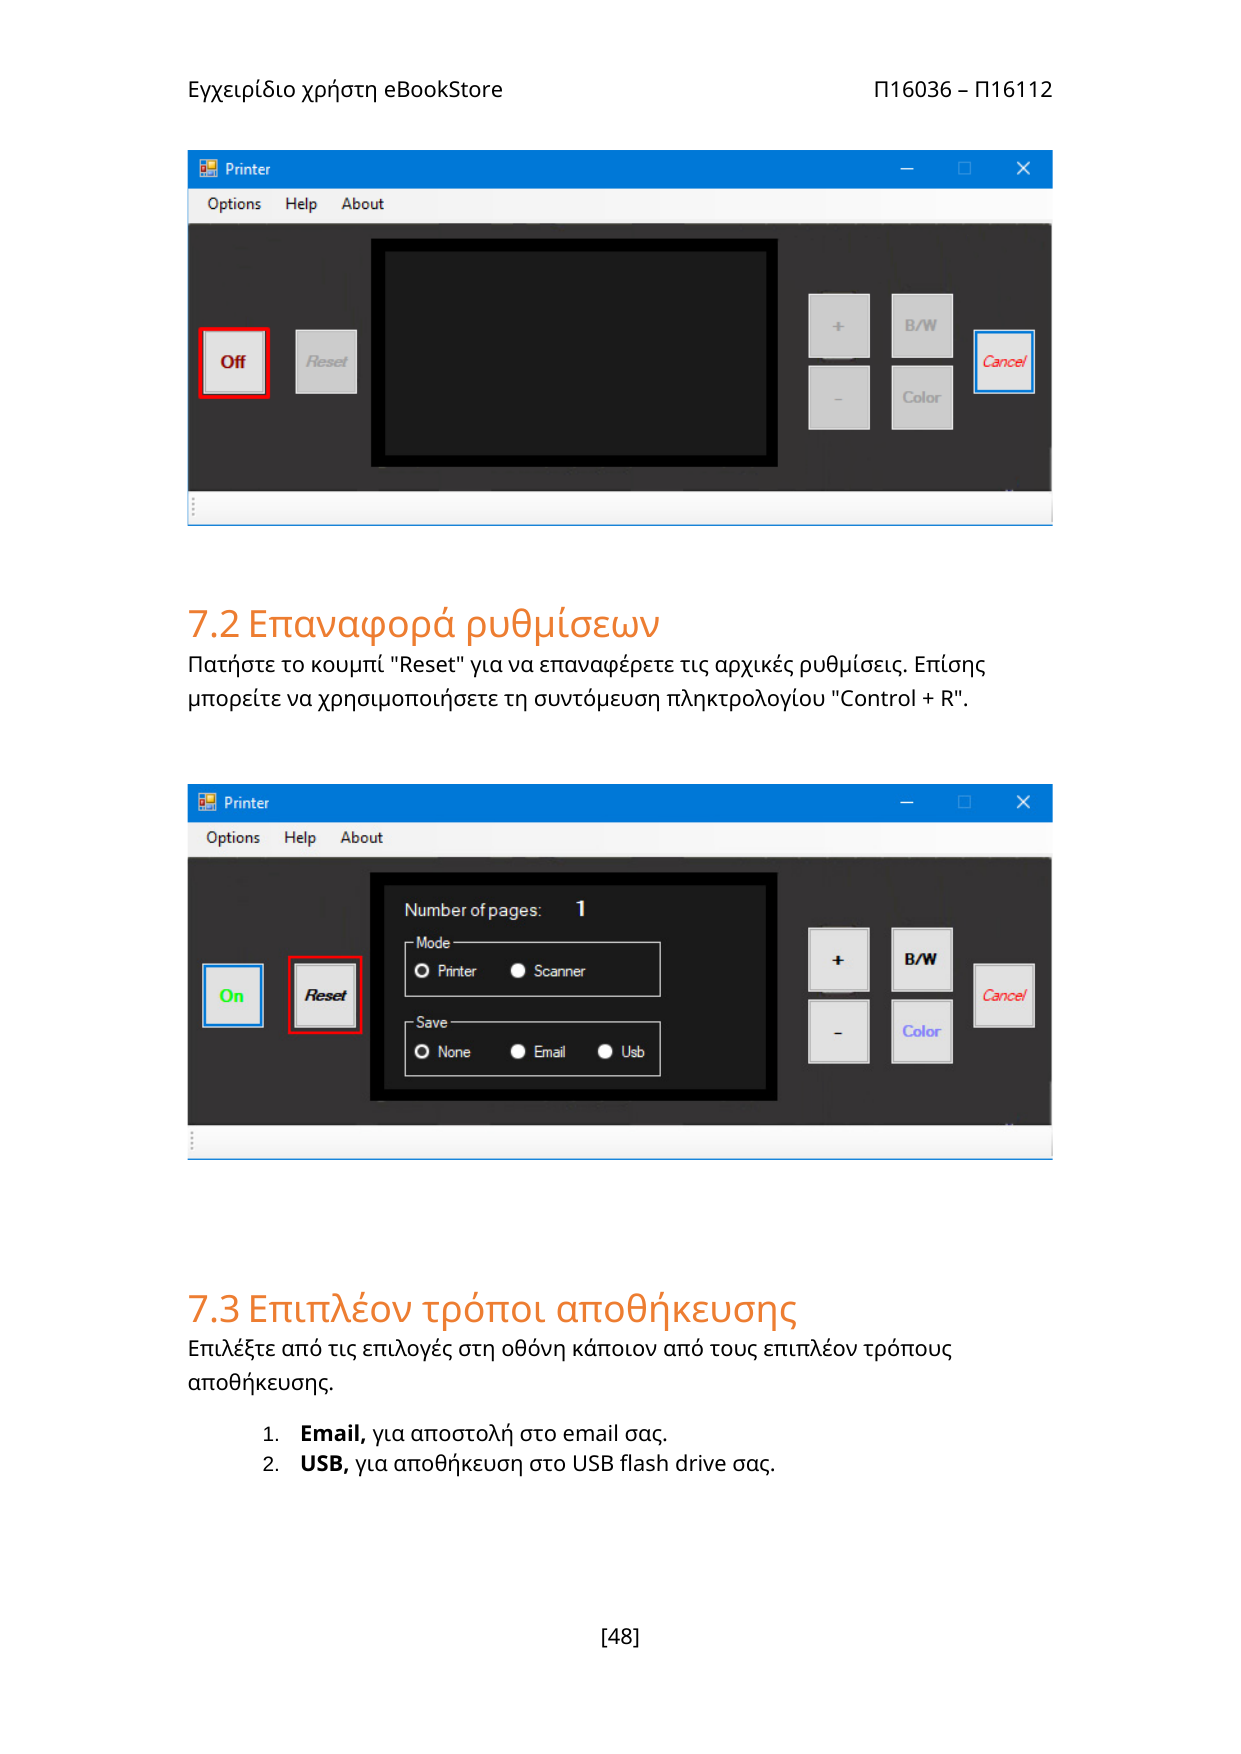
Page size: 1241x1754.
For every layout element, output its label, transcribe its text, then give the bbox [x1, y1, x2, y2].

list USB, για αποθήκευση στο USB flash drive σας. [262, 1448, 1053, 1478]
subtitle Επιπλέον τρόποι αποθήκευσης [187, 1282, 1053, 1333]
subtitle Επαναφορά ρυθμίσεων [187, 598, 1053, 649]
list Email, για αποστολή στο email σας. [262, 1418, 1053, 1448]
picture [187, 784, 1053, 1160]
text Επιλέξτε από τις επιλογές στη οθόνη κάποιον από τους επιπλέον τρόπους αποθήκευσης. [187, 1333, 1053, 1397]
text Πατήστε το κουμπί "Reset" για να επαναφέρετε τις αρχικές ρυθμίσεις. Επίσης μπορείτε να χρησιμοποιήσετε τη συντόμευση πληκτρολογίου "Control + R". [187, 649, 1053, 713]
picture [187, 150, 1053, 526]
